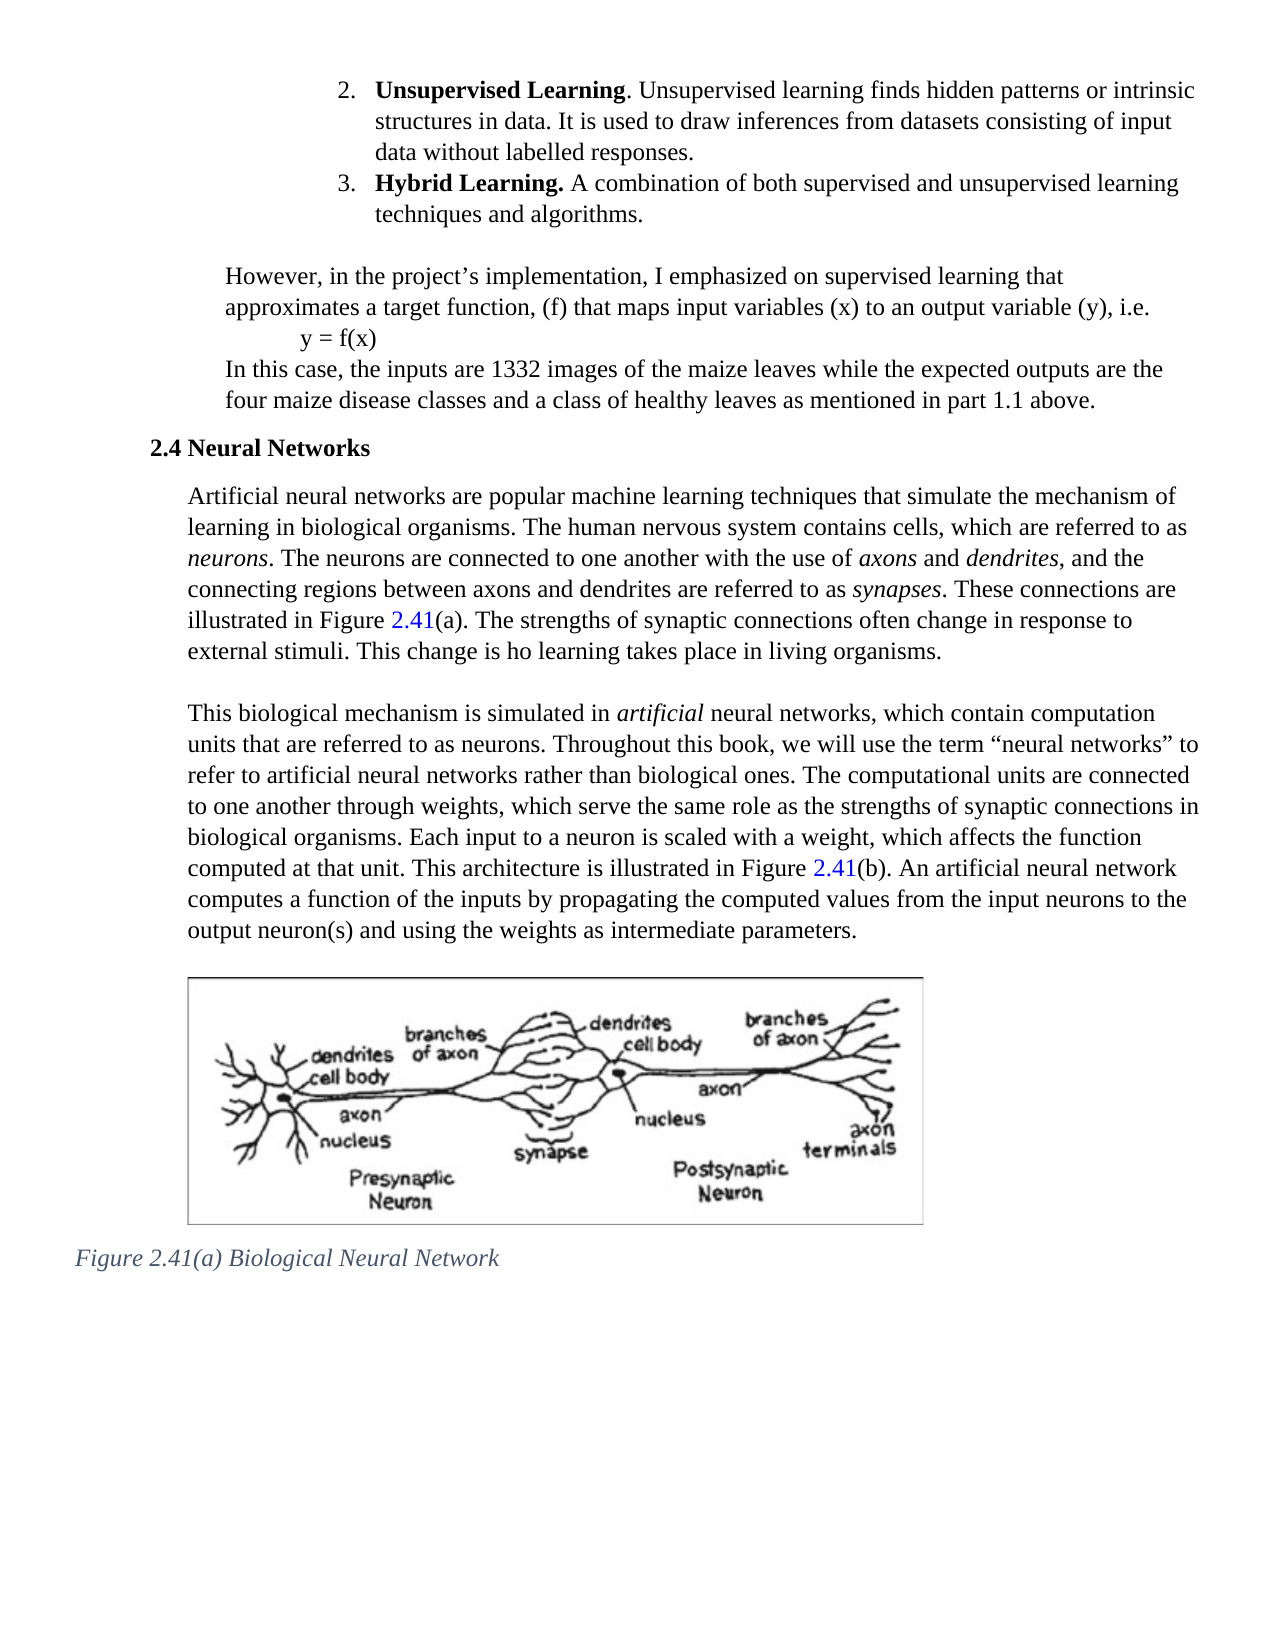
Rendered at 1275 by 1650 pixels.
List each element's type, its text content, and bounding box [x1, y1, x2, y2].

list Hybrid Learning. A combination of both supervised and unsupervised learning techniques and algorithms. [337, 168, 1200, 228]
list Unsupervised Learning. Unsupervised learning finds hidden patterns or intrinsic structures in data. It is used to draw inferences from datasets consisting of input data without labelled responses. [337, 75, 1200, 166]
list Artificial neural networks are popular machine learning techniques that simulate the mechanism of learning in biological organisms. The human nervous system contains cells, which are referred to as neurons. The neurons are connected to one another with the use of axons and dendrites, and the connecting regions between axons and dendrites are referred to as synapses. These connections are illustrated in Figure 2.41(a). The strengths of synaptic connections often change in response to external stimuli. This change is ho learning takes place in living organisms. [187, 481, 1200, 665]
text Figure 2.41(a) Biological Neural Network [75, 1243, 1200, 1272]
list However, in the project’s implementation, I emphasized on supervised learning that approximates a target function, (f) that maps input variables (x) to an output variable (y), i.e. [187, 261, 1200, 321]
list y = f(x) [187, 323, 1200, 352]
list This biological mechanism is simulated in artificial neural networks, which contain computation units that are referred to as neurons. Throughout this book, we will use the term “neural networks” to refer to artificial neural networks rather than biological ones. The computational units are connected to one another through weights, which serve the same role as the strengths of synaptic connections in biological organisms. Each input to a neuron is scaled with a weight, which affects the function computed at that unit. This architecture is illustrated in Figure 2.41(b). An artificial neural network computes a function of the inputs by propagating the computed values from the input neurons to the output neuron(s) and using the weights as intermediate parameters. [187, 698, 1200, 944]
text 2.4 Neural Networks [150, 433, 1200, 462]
list In this case, the inputs are 1332 images of the maize leaves while the expected outputs are the four maize disease classes and a class of healthy leaves as mentioned in part 1.1 above. [187, 354, 1200, 414]
